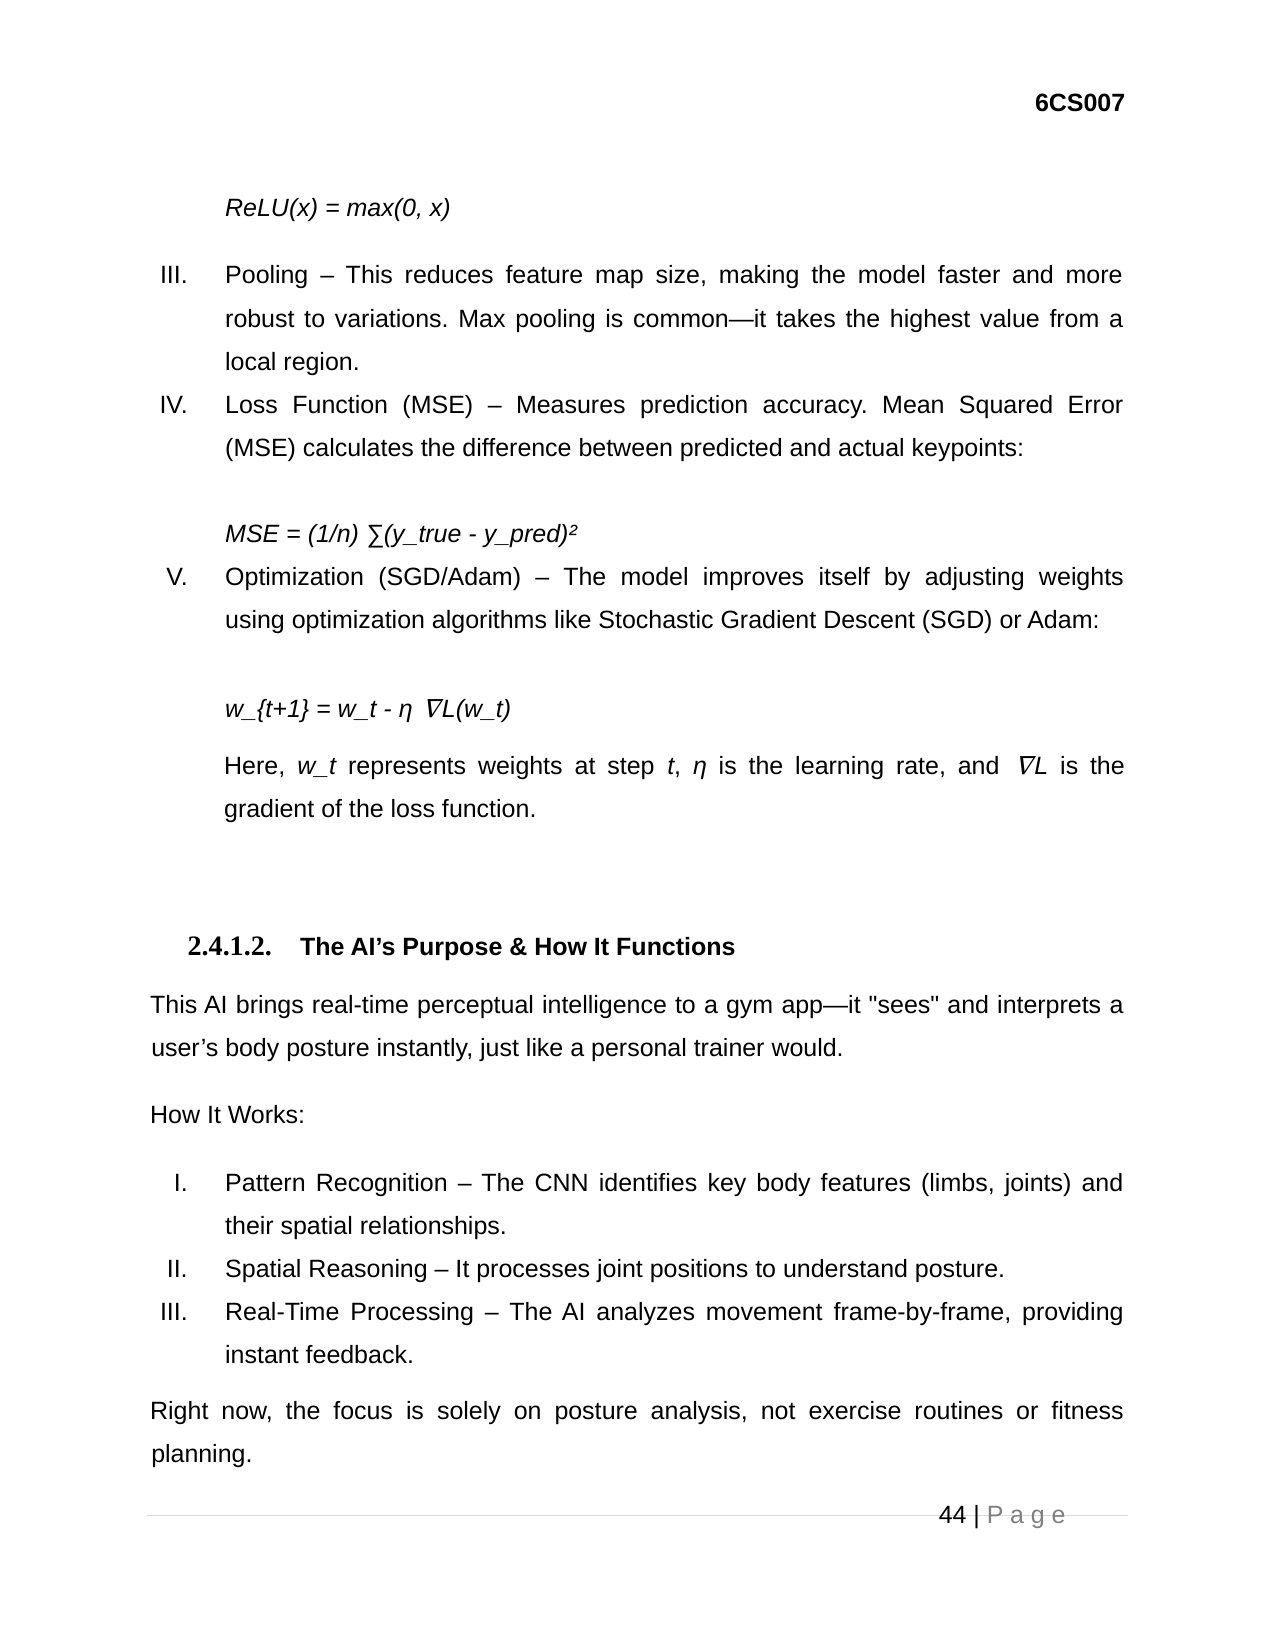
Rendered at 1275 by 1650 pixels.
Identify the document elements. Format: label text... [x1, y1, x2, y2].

list Optimization (SGD/Adam) – The model improves itself by adjusting weights using optimization algorithms like Stochastic Gradient Descent (SGD) or Adam: [187, 562, 1125, 634]
list Loss Function (MSE) – Measures prediction accuracy. Mean Squared Error (MSE) calculates the difference between predicted and actual keypoints: [187, 390, 1125, 462]
text Here, w_t represents weights at step t, η is the learning rate, and ∇L is the gradient of the loss function. [224, 750, 1125, 823]
list w_{t+1} = w_t - η ∇L(w_t) [225, 648, 1125, 722]
list MSE = (1/n) ∑(y_true - y_pred)² [225, 476, 1125, 548]
list Pooling – This reduces feature map size, making the model faster and more robust to variations. Max pooling is common—it takes the highest value from a local region. [187, 260, 1125, 375]
list Real-Time Processing – The AI analyzes movement frame-by-frame, providing instant feedback. [187, 1297, 1125, 1369]
list Pattern Recognition – The CNN identifies key body features (limbs, joints) and their spatial relationships. [187, 1168, 1125, 1239]
text How It Works: [150, 1100, 1125, 1129]
subtitle The AI’s Purpose & How It Functions [187, 929, 1125, 961]
text This AI brings real-time perceptual intelligence to a gym app—it "sees" and interprets a user’s body posture instantly, just like a personal trainer would. [150, 990, 1125, 1062]
text Right now, the focus is solely on posture analysis, not exercise routines or fitness planning. [150, 1396, 1125, 1468]
text ReLU(x) = max(0, x) [150, 150, 1125, 222]
list Spatial Reasoning – It processes joint positions to understand posture. [187, 1254, 1125, 1283]
